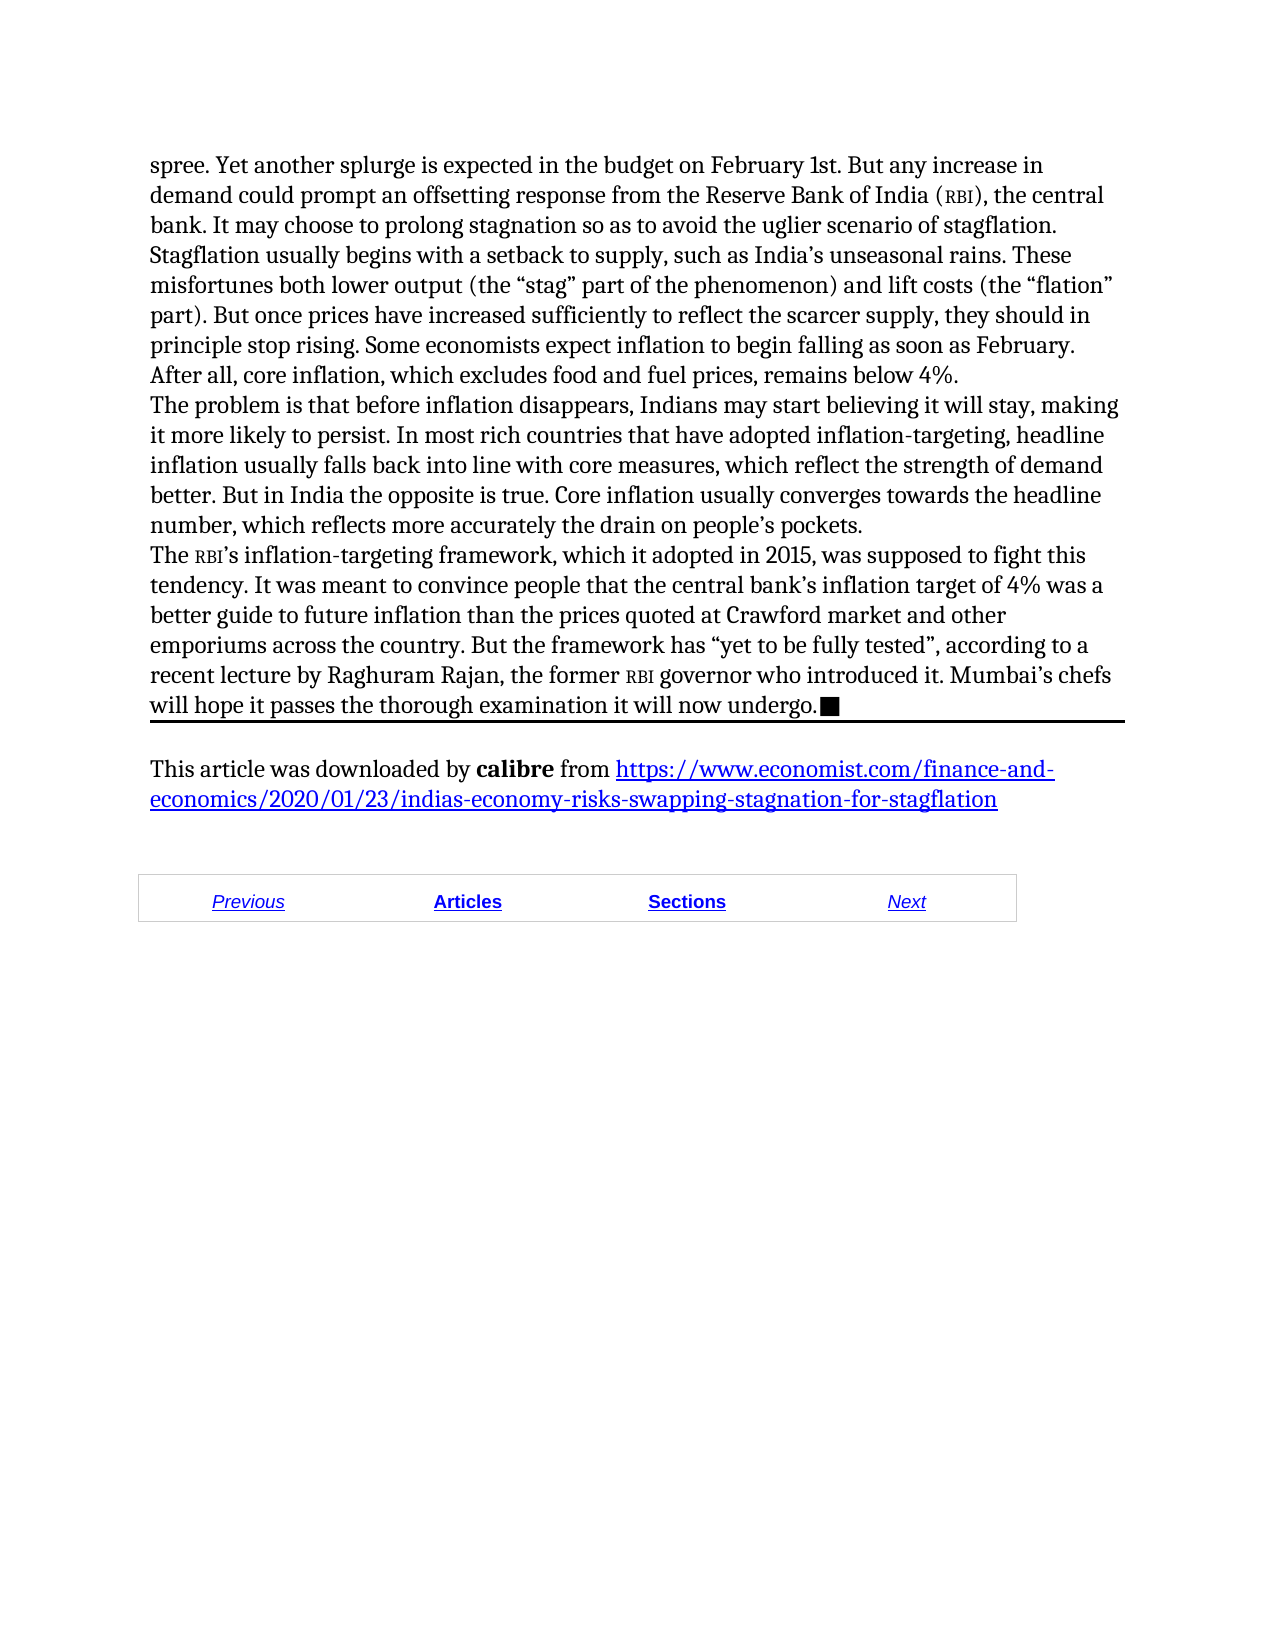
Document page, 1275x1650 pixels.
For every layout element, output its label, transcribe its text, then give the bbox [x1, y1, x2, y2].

text Stagflation usually begins with a setback to supply, such as India’s unseasonal rains. These misfortunes both lower output (the “stag” part of the phenomenon) and lift costs (the “flation” part). But once prices have increased sufficiently to reflect the scarcer supply, they should in principle stop rising. Some economists expect inflation to begin falling as soon as February. After all, core inflation, which excludes food and fuel prices, remains below 4%. [150, 240, 1125, 390]
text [150, 150, 1125, 240]
table_header Sections [578, 875, 797, 921]
text This article was downloaded by calibre from https://www.economist.com/finance-and-economics/2020/01/23/indias-economy-risks-swapping-stagnation-for-stagflation [150, 754, 1125, 814]
table_header Articles [358, 875, 577, 921]
table_header Previous [139, 875, 358, 921]
table_header Next [797, 875, 1016, 921]
text The RBI’s inflation-targeting framework, which it adopted in 2015, was supposed to fight this tendency. It was meant to convince people that the central bank’s inflation target of 4% was a better guide to future inflation than the prices quoted at Crawford market and other emporiums across the country. But the framework has “yet to be fully tested”, according to a recent lecture by Raghuram Rajan, the former RBI governor who introduced it. Mumbai’s chefs will hope it passes the thorough examination it will now undergo.■ [150, 540, 1125, 720]
text The problem is that before inflation disappears, Indians may start believing it will stay, making it more likely to persist. In most rich countries that have adopted inflation-targeting, headline inflation usually falls back into line with core measures, which reflect the strength of demand better. But in India the opposite is true. Core inflation usually converges towards the headline number, which reflects more accurately the drain on people’s pockets. [150, 390, 1125, 540]
